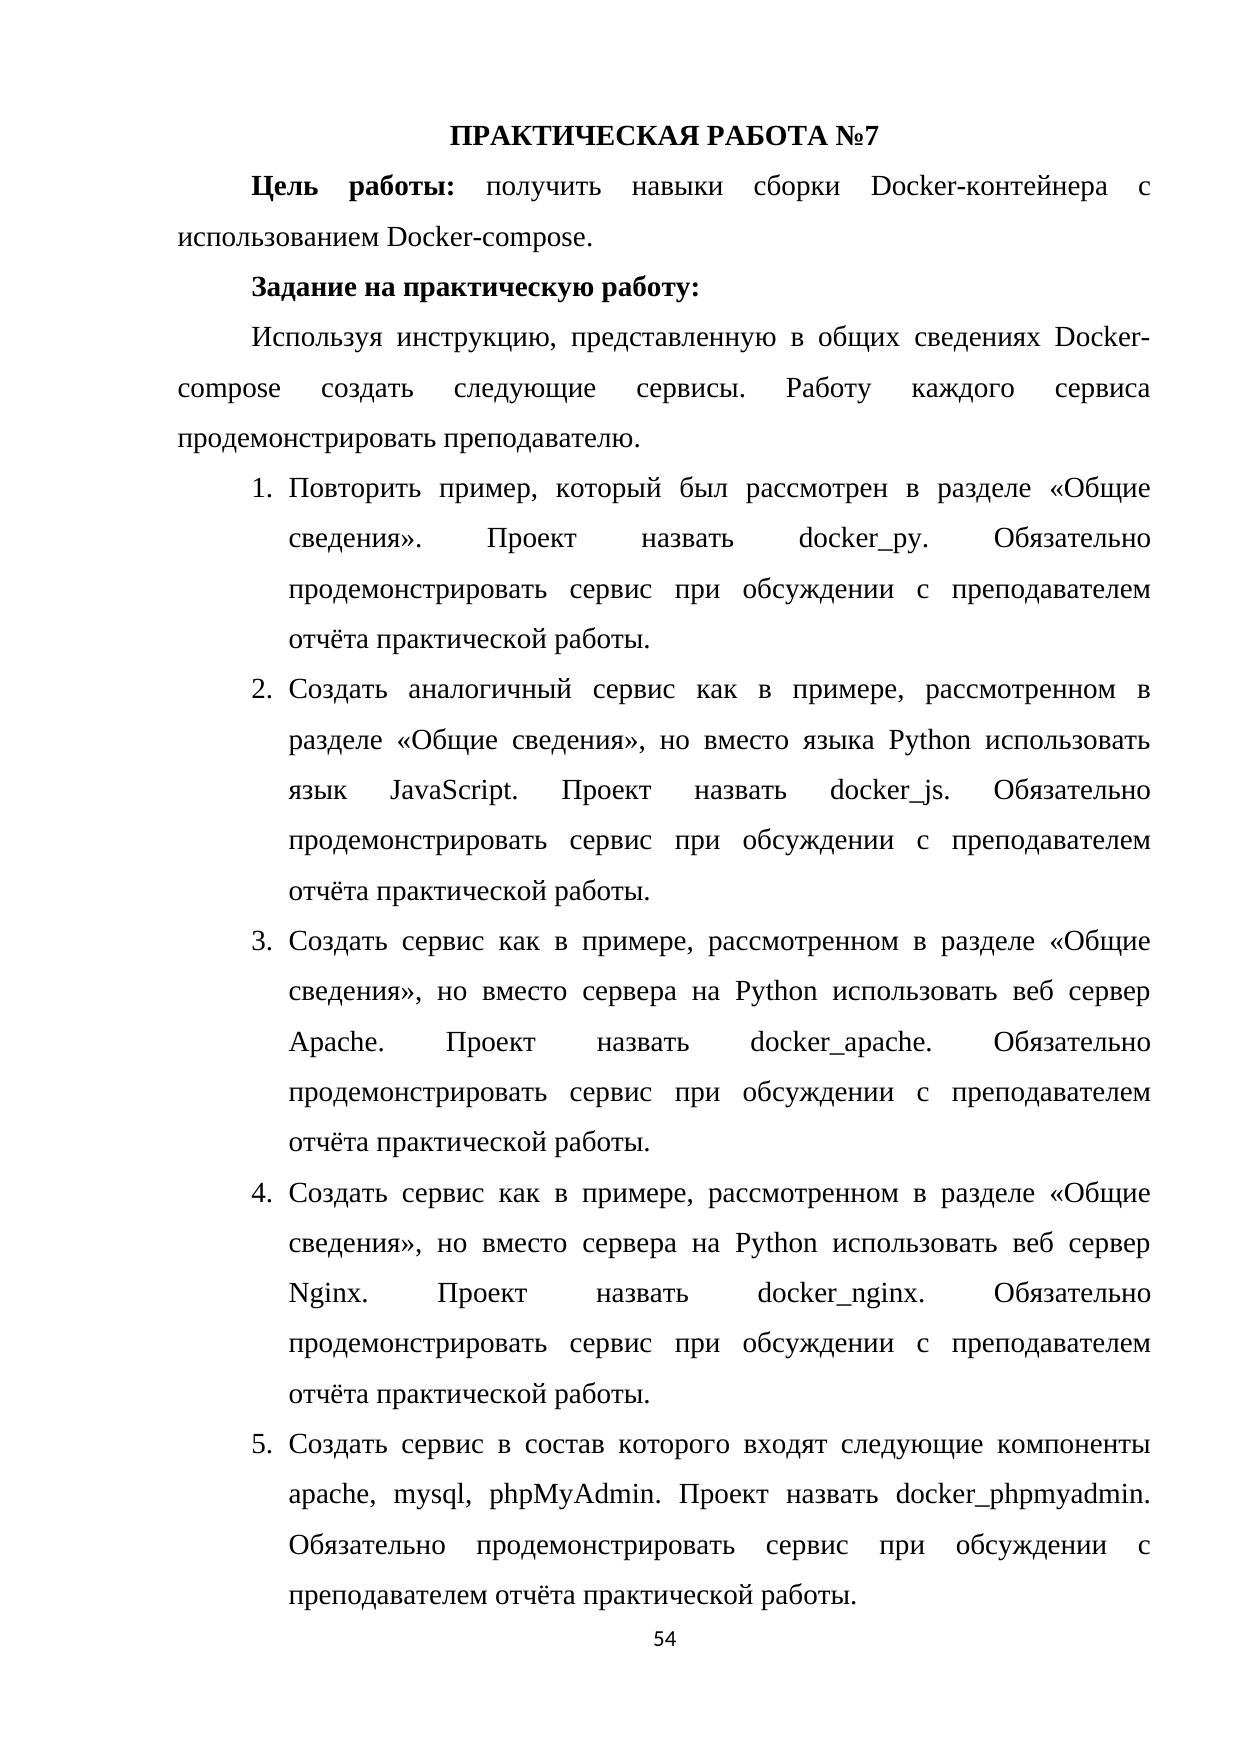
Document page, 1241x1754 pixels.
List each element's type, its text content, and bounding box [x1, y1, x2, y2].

text ПРАКТИЧЕСКАЯ РАБОТА №7 [177, 118, 1152, 152]
text Цель работы: получить навыки сборки Docker-контейнера с использованием Docker-compose. [177, 168, 1152, 252]
list Создать сервис как в примере, рассмотренном в разделе «Общие сведения», но вместо сервера на Python использовать веб сервер Apache. Проект назвать docker_apache. Обязательно продемонстрировать сервис при обсуждении с преподавателем отчёта практической работы. [251, 923, 1152, 1158]
list Создать сервис как в примере, рассмотренном в разделе «Общие сведения», но вместо сервера на Python использовать веб сервер Nginx. Проект назвать docker_nginx. Обязательно продемонстрировать сервис при обсуждении с преподавателем отчёта практической работы. [251, 1175, 1152, 1409]
text Задание на практическую работу: [177, 269, 1152, 303]
list Повторить пример, который был рассмотрен в разделе «Общие сведения». Проект назвать docker_py. Обязательно продемонстрировать сервис при обсуждении с преподавателем отчёта практической работы. [251, 470, 1152, 655]
list Создать сервис в состав которого входят следующие компоненты apache, mysql, phpMyAdmin. Проект назвать docker_phpmyadmin. Обязательно продемонстрировать сервис при обсуждении с преподавателем отчёта практической работы. [251, 1426, 1152, 1611]
text Используя инструкцию, представленную в общих сведениях Docker-compose создать следующие сервисы. Работу каждого сервиса продемонстрировать преподавателю. [177, 319, 1152, 453]
list Создать аналогичный сервис как в примере, рассмотренном в разделе «Общие сведения», но вместо языка Python использовать язык JavaScript. Проект назвать docker_js. Обязательно продемонстрировать сервис при обсуждении с преподавателем отчёта практической работы. [251, 672, 1152, 906]
